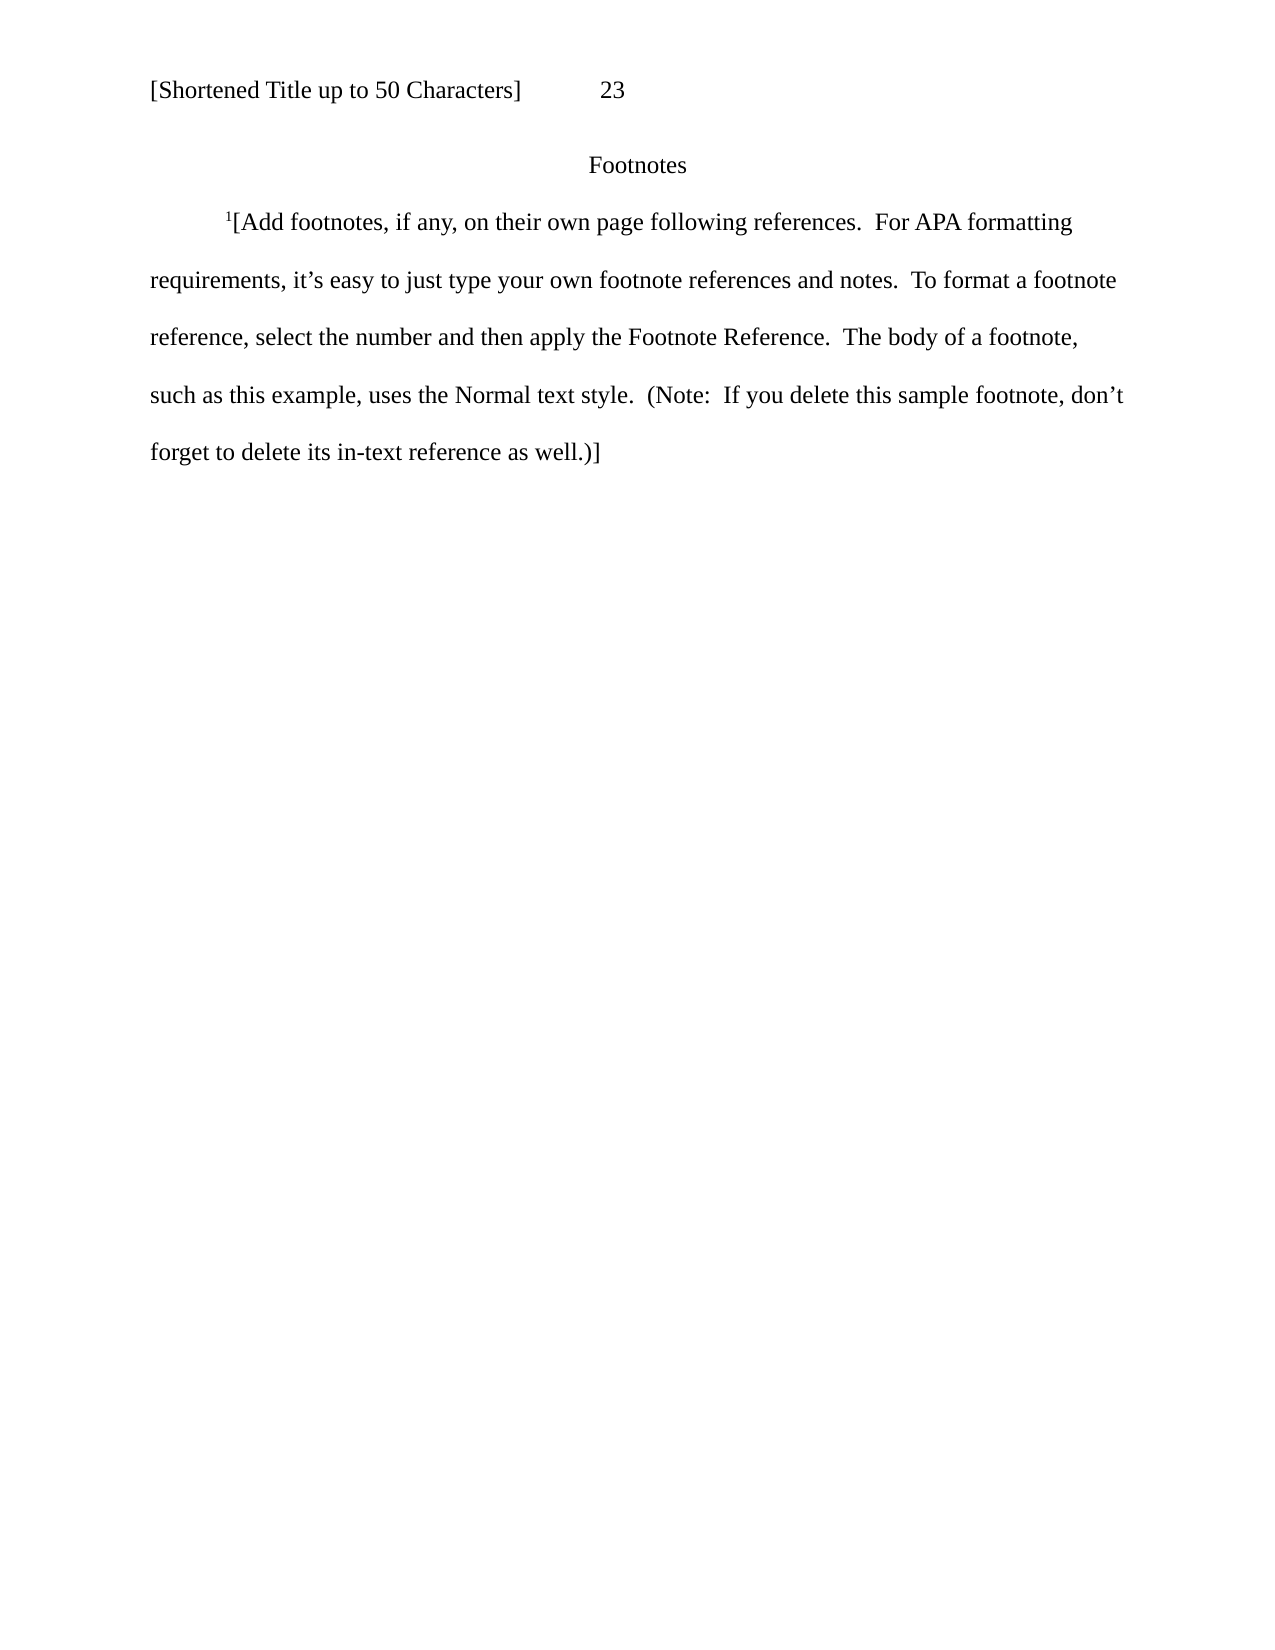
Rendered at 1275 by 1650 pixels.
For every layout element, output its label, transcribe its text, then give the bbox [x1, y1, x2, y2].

text 1 [150, 207, 1125, 466]
title Footnotes [150, 150, 1125, 179]
